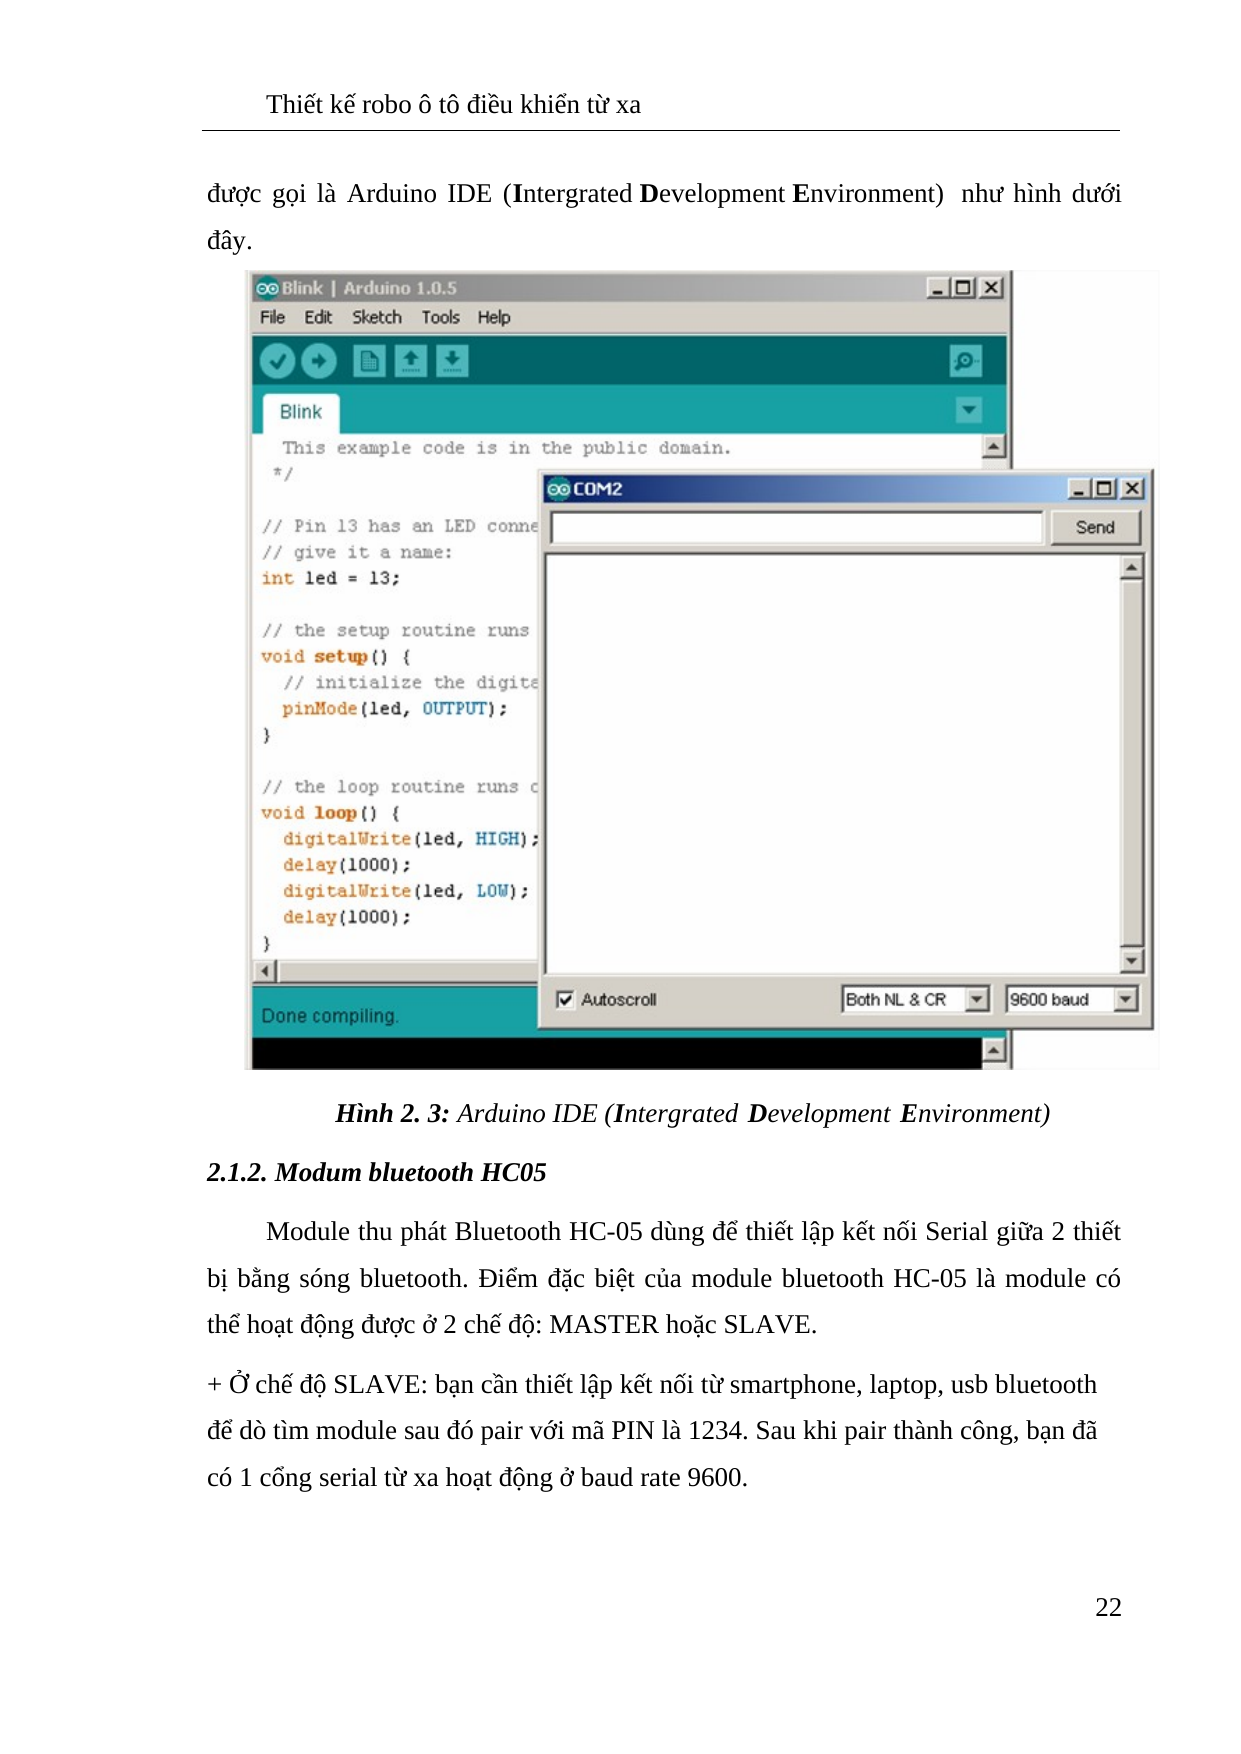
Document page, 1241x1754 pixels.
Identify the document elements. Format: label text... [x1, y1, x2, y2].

text Module thu phát Bluetooth HC-05 dùng để thiết lập kết nối Serial giữa 2 thiết bị bằng sóng bluetooth. Điểm đặc biệt của module bluetooth HC-05 là module có thể hoạt động được ở 2 chế độ: MASTER hoặc SLAVE. [207, 1293, 1122, 1340]
picture [244, 270, 1160, 1070]
text + Ở chế độ SLAVE: bạn cần thiết lập kết nối từ smartphone, laptop, usb bluetooth để dò tìm module sau đó pair với mã PIN là 1234. Sau khi pair thành công, bạn đã có 1 cổng serial từ xa hoạt động ở baud rate 9600. [207, 1368, 1122, 1492]
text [207, 177, 1122, 255]
text Hình 2. 3: Arduino IDE (Intergrated Development Environment) [207, 1097, 1122, 1128]
text Modum bluetooth HC05 [207, 1156, 1122, 1187]
text Module thu phát Bluetooth HC-05 dùng để thiết lập kết nối Serial giữa 2 thiết bị bằng sóng bluetooth. Điểm đặc biệt của module bluetooth HC-05 là module có thể hoạt động được ở 2 chế độ: MASTER hoặc SLAVE. [207, 1215, 1122, 1262]
